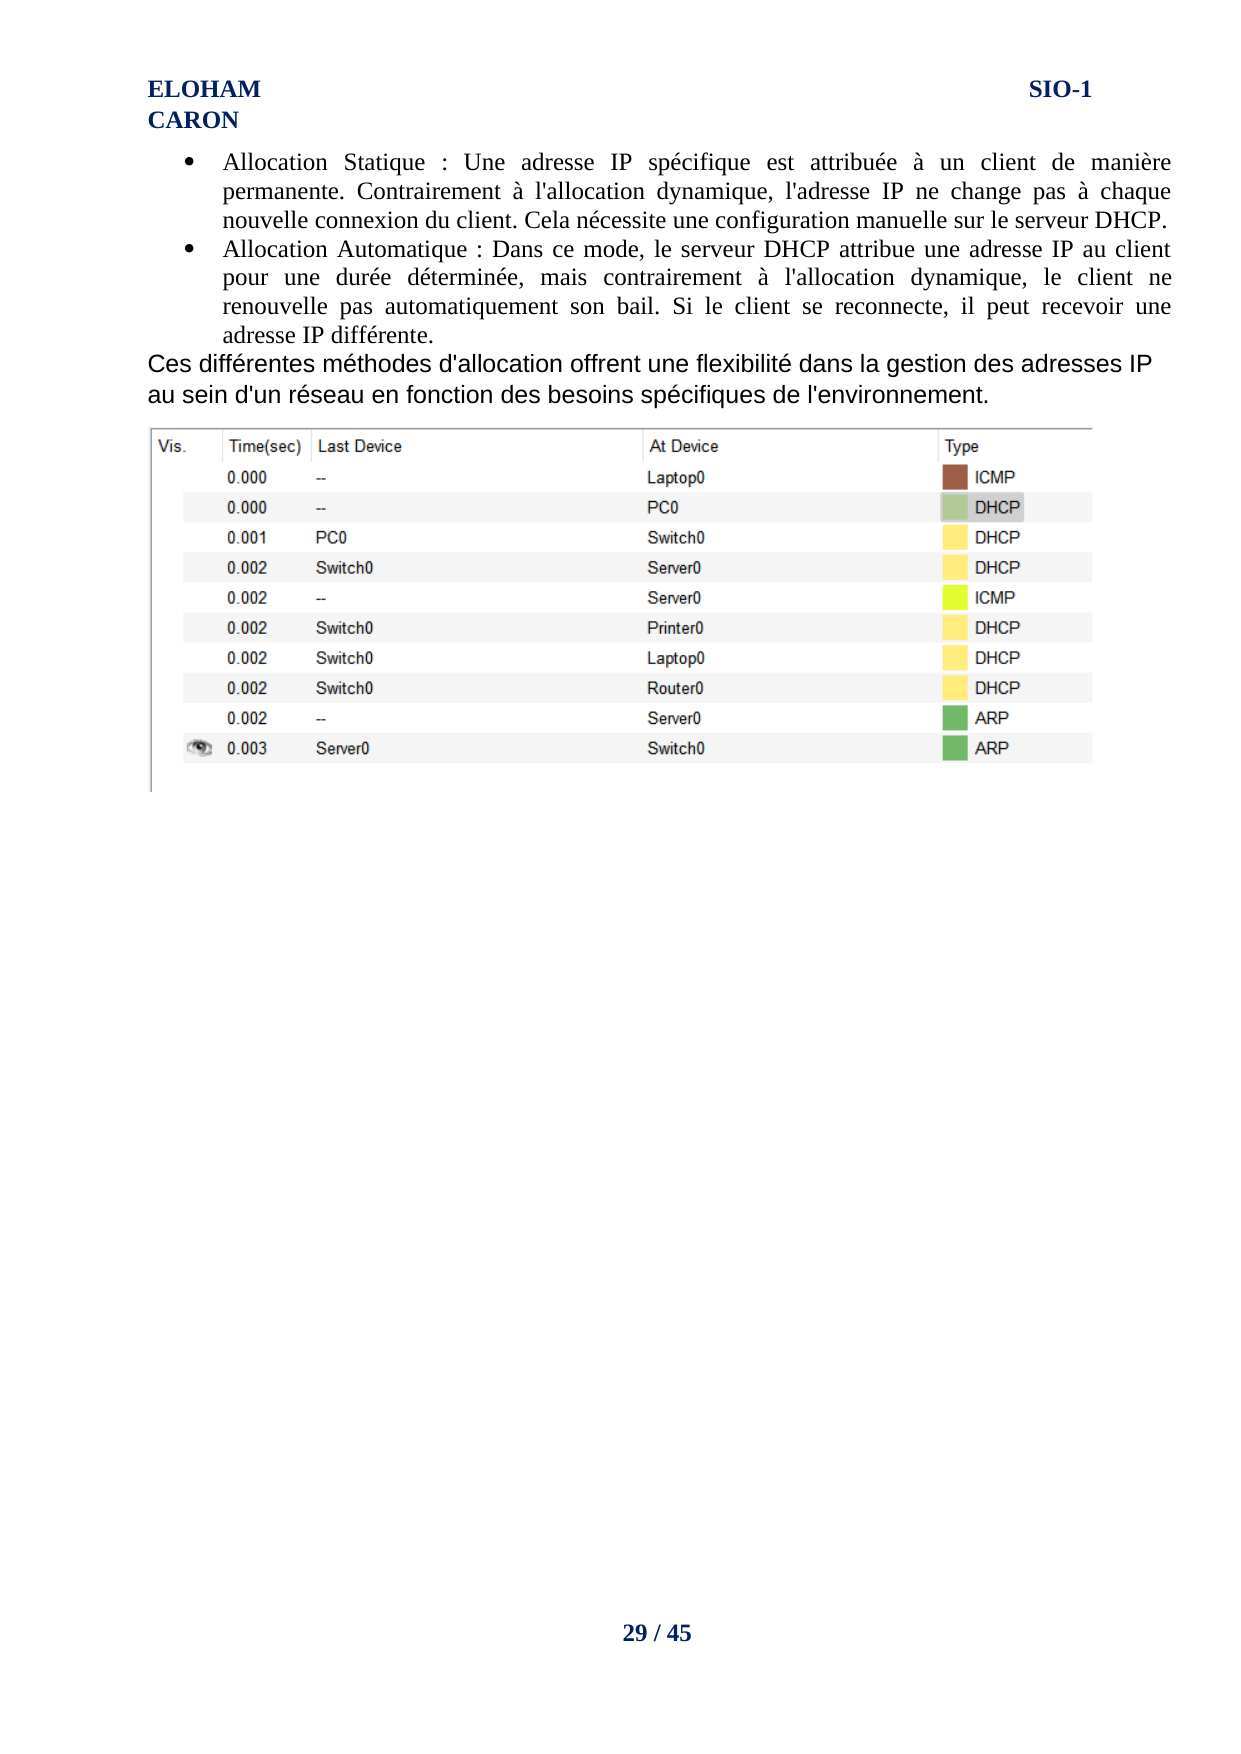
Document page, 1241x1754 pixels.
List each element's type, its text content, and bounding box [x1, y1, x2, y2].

text Ces différentes méthodes d'allocation offrent une flexibilité dans la gestion des adresses IP au sein d'un réseau en fonction des besoins spécifiques de l'environnement. [147, 349, 1173, 408]
list Allocation Statique : Une adresse IP spécifique est attribuée à un client de manière permanente. Contrairement à l'allocation dynamique, l'adresse IP ne change pas à chaque nouvelle connexion du client. Cela nécessite une configuration manuelle sur le serveur DHCP. [185, 147, 1173, 234]
list Allocation Automatique : Dans ce mode, le serveur DHCP attribue une adresse IP au client pour une durée déterminée, mais contrairement à l'allocation dynamique, le client ne renouvelle pas automatiquement son bail. Si le client se reconnecte, il peut recevoir une adresse IP différente. [185, 234, 1173, 349]
picture [147, 427, 1093, 792]
